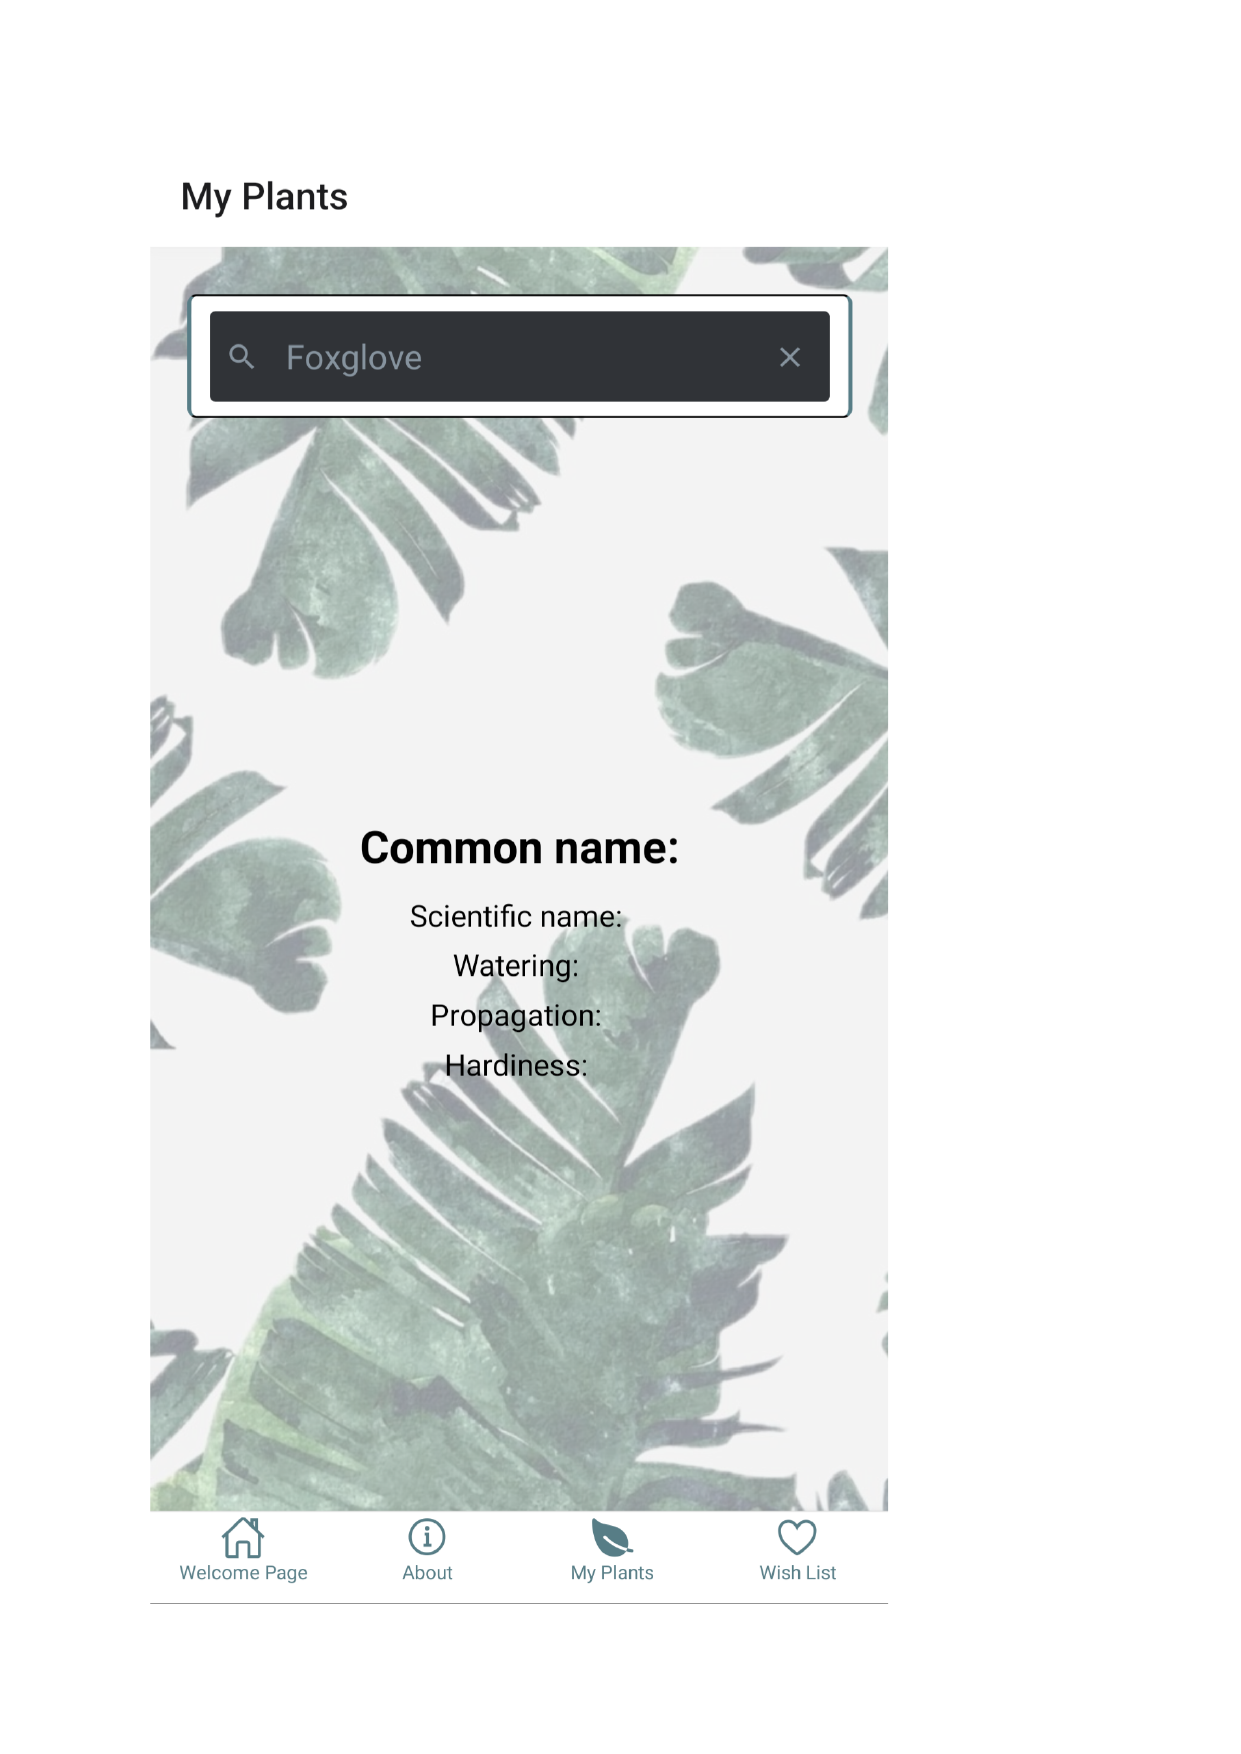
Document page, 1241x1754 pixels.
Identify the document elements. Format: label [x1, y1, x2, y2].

picture [150, 150, 889, 1604]
